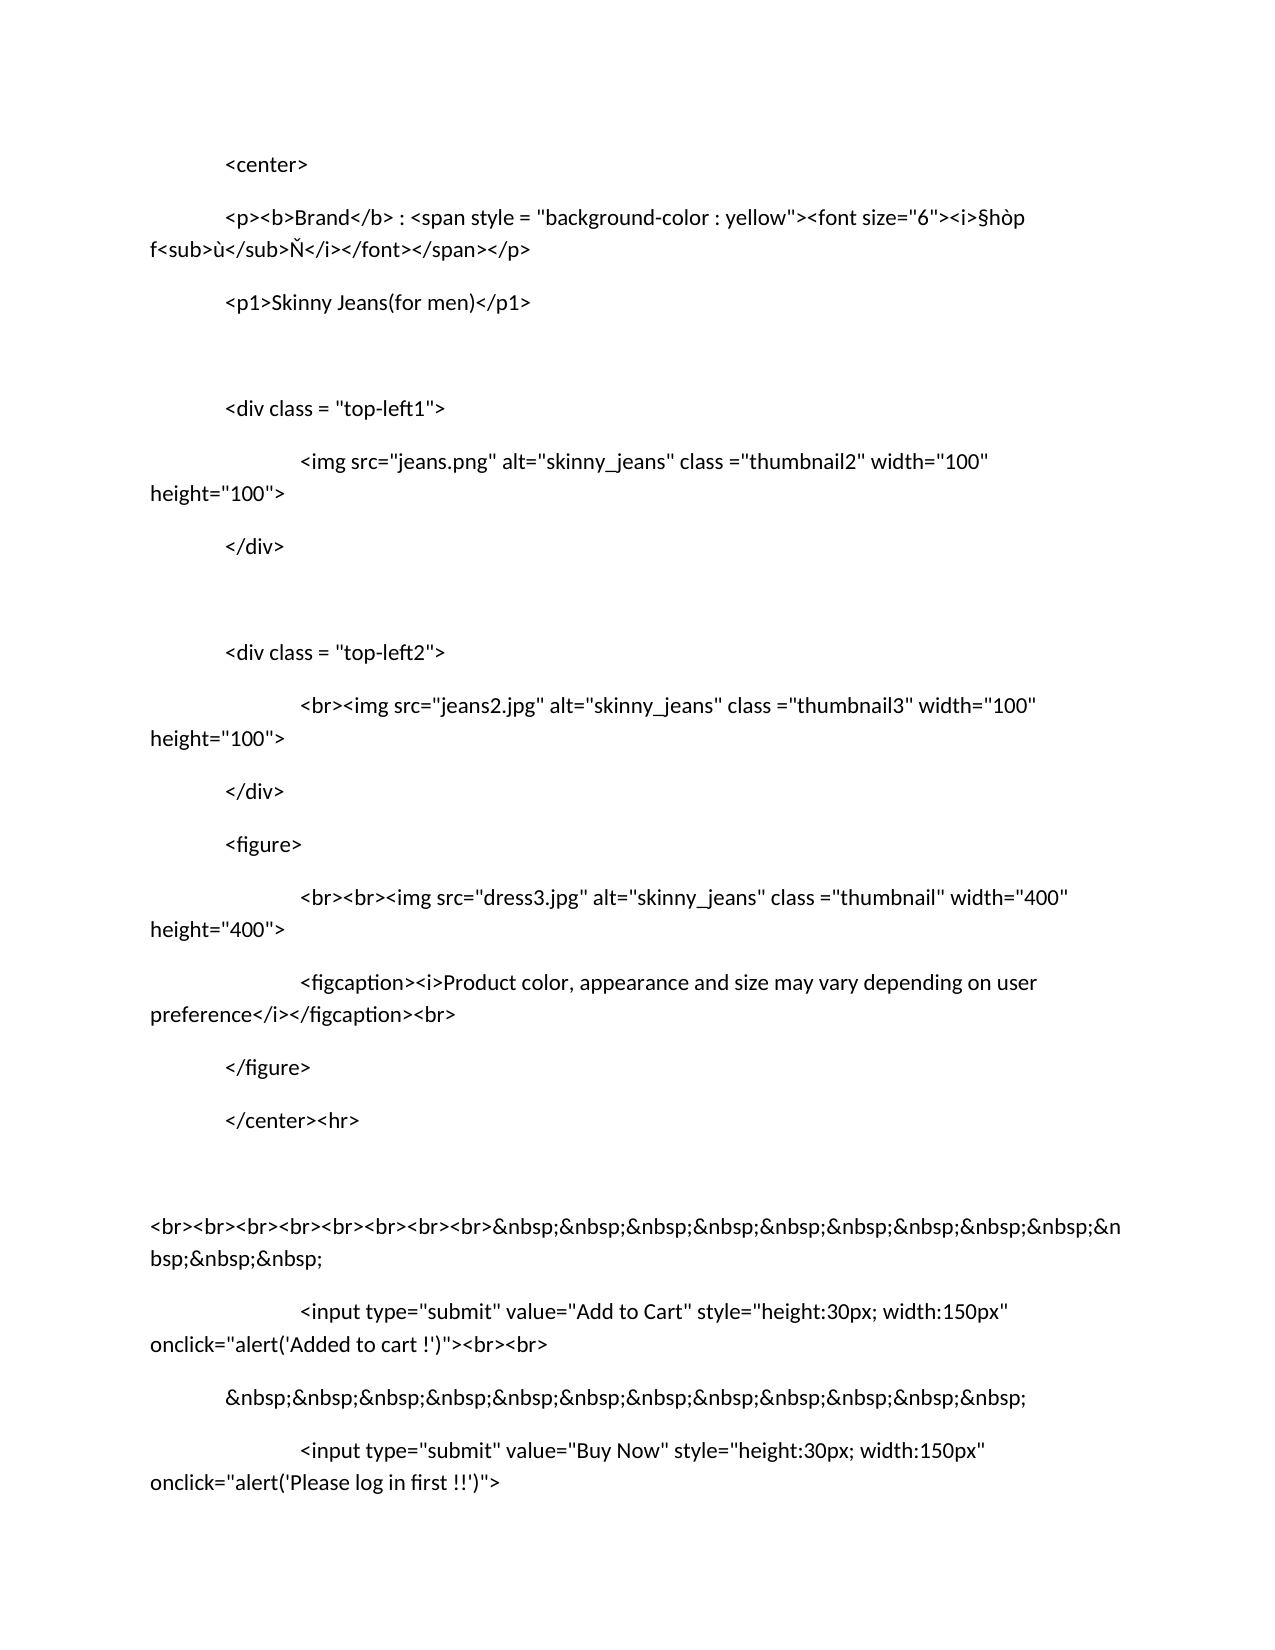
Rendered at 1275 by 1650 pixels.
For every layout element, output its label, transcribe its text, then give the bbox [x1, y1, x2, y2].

text <input type="submit" value="Add to Cart" style="height:30px; width:150px" onclick="alert('Added to cart !')"><br><br> [150, 1297, 1125, 1358]
text <input type="submit" value="Buy Now" style="height:30px; width:150px" onclick="alert('Please log in first !!')"> [150, 1436, 1125, 1496]
text <figcaption><i>Product color, appearance and size may vary depending on user preference</i></figcaption><br> [150, 968, 1125, 1028]
text <p1>Skinny Jeans(for men)</p1> [150, 288, 1125, 316]
text &nbsp;&nbsp;&nbsp;&nbsp;&nbsp;&nbsp;&nbsp;&nbsp;&nbsp;&nbsp;&nbsp;&nbsp; [150, 1383, 1125, 1411]
text <figure> [150, 830, 1125, 858]
text </div> [150, 777, 1125, 805]
text <div class = "top-left2"> [150, 638, 1125, 667]
text <br><img src="jeans2.jpg" alt="skinny_jeans" class ="thumbnail3" width="100" height="100"> [150, 692, 1125, 752]
text <br><br><br><br><br><br><br><br>&nbsp;&nbsp;&nbsp;&nbsp;&nbsp;&nbsp;&nbsp;&nbsp;&nbsp;&nbsp;&nbsp;&nbsp; [150, 1212, 1125, 1272]
text </div> [150, 532, 1125, 561]
text </figure> [150, 1053, 1125, 1081]
text <div class = "top-left1"> [150, 394, 1125, 422]
text <center> [150, 150, 1125, 178]
text <img src="jeans.png" alt="skinny_jeans" class ="thumbnail2" width="100" height="100"> [150, 447, 1125, 507]
text </center><hr> [150, 1106, 1125, 1134]
text <p><b>Brand</b> : <span style = "background-color : yellow"><font size="6"><i>§hòp f<sub>ù</sub>Ň</i></font></span></p> [150, 203, 1125, 263]
text <br><br><img src="dress3.jpg" alt="skinny_jeans" class ="thumbnail" width="400" height="400"> [150, 883, 1125, 943]
